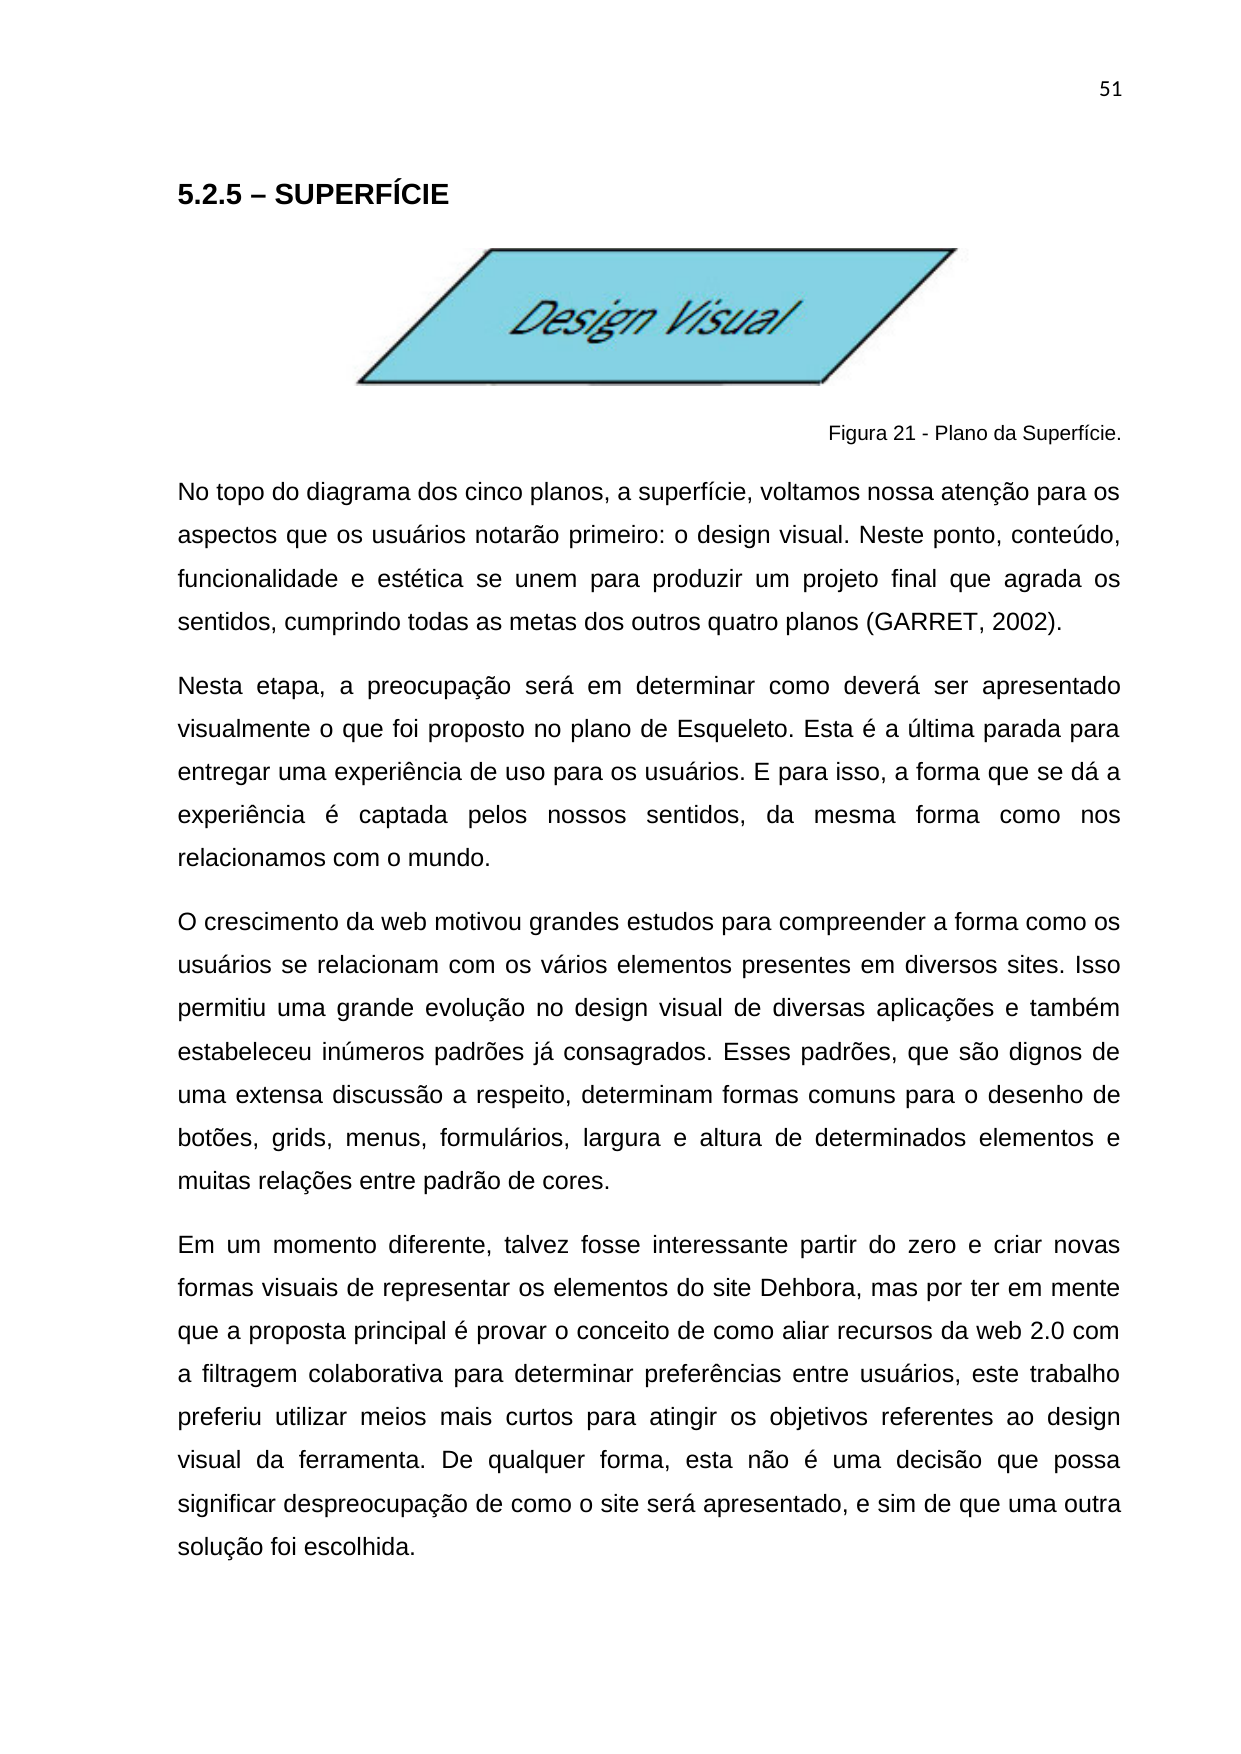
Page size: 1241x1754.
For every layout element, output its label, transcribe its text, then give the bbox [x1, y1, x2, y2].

text Figura 21 - Plano da Superfície. [177, 421, 1122, 444]
text No topo do diagrama dos cinco planos, a superfície, voltamos nossa atenção para os aspectos que os usuários notarão primeiro: o design visual. Neste ponto, conteúdo, funcionalidade e estética se unem para produzir um projeto final que agrada os sentidos, cumprindo todas as metas dos outros quatro planos (GARRET, 2002). [177, 477, 1122, 636]
text O crescimento da web motivou grandes estudos para compreender a forma como os usuários se relacionam com os vários elementos presentes em diversos sites. Isso permitiu uma grande evolução no design visual de diversas aplicações e também estabeleceu inúmeros padrões já consagrados. Esses padrões, que são dignos de uma extensa discussão a respeito, determinam formas comuns para o desenho de botões, grids, menus, formulários, largura e altura de determinados elementos e muitas relações entre padrão de cores. [177, 907, 1122, 1195]
text 5.2.5 – SUPERFÍCIE [177, 177, 1122, 211]
text Em um momento diferente, talvez fosse interessante partir do zero e criar novas formas visuais de representar os elementos do site Dehbora, mas por ter em mente que a proposta principal é provar o conceito de como aliar recursos da web 2.0 com a filtragem colaborativa para determinar preferências entre usuários, este trabalho preferiu utilizar meios mais curtos para atingir os objetivos referentes ao design visual da ferramenta. De qualquer forma, esta não é uma decisão que possa significar despreocupação de como o site será apresentado, e sim de que uma outra solução foi escolhida. [177, 1230, 1122, 1561]
text Nesta etapa, a preocupação será em determinar como deverá ser apresentado visualmente o que foi proposto no plano de Esqueleto. Esta é a última parada para entregar uma experiência de uso para os usuários. E para isso, a forma que se dá a experiência é captada pelos nossos sentidos, da mesma forma como nos relacionamos com o mundo. [177, 671, 1122, 872]
picture [177, 248, 1121, 386]
